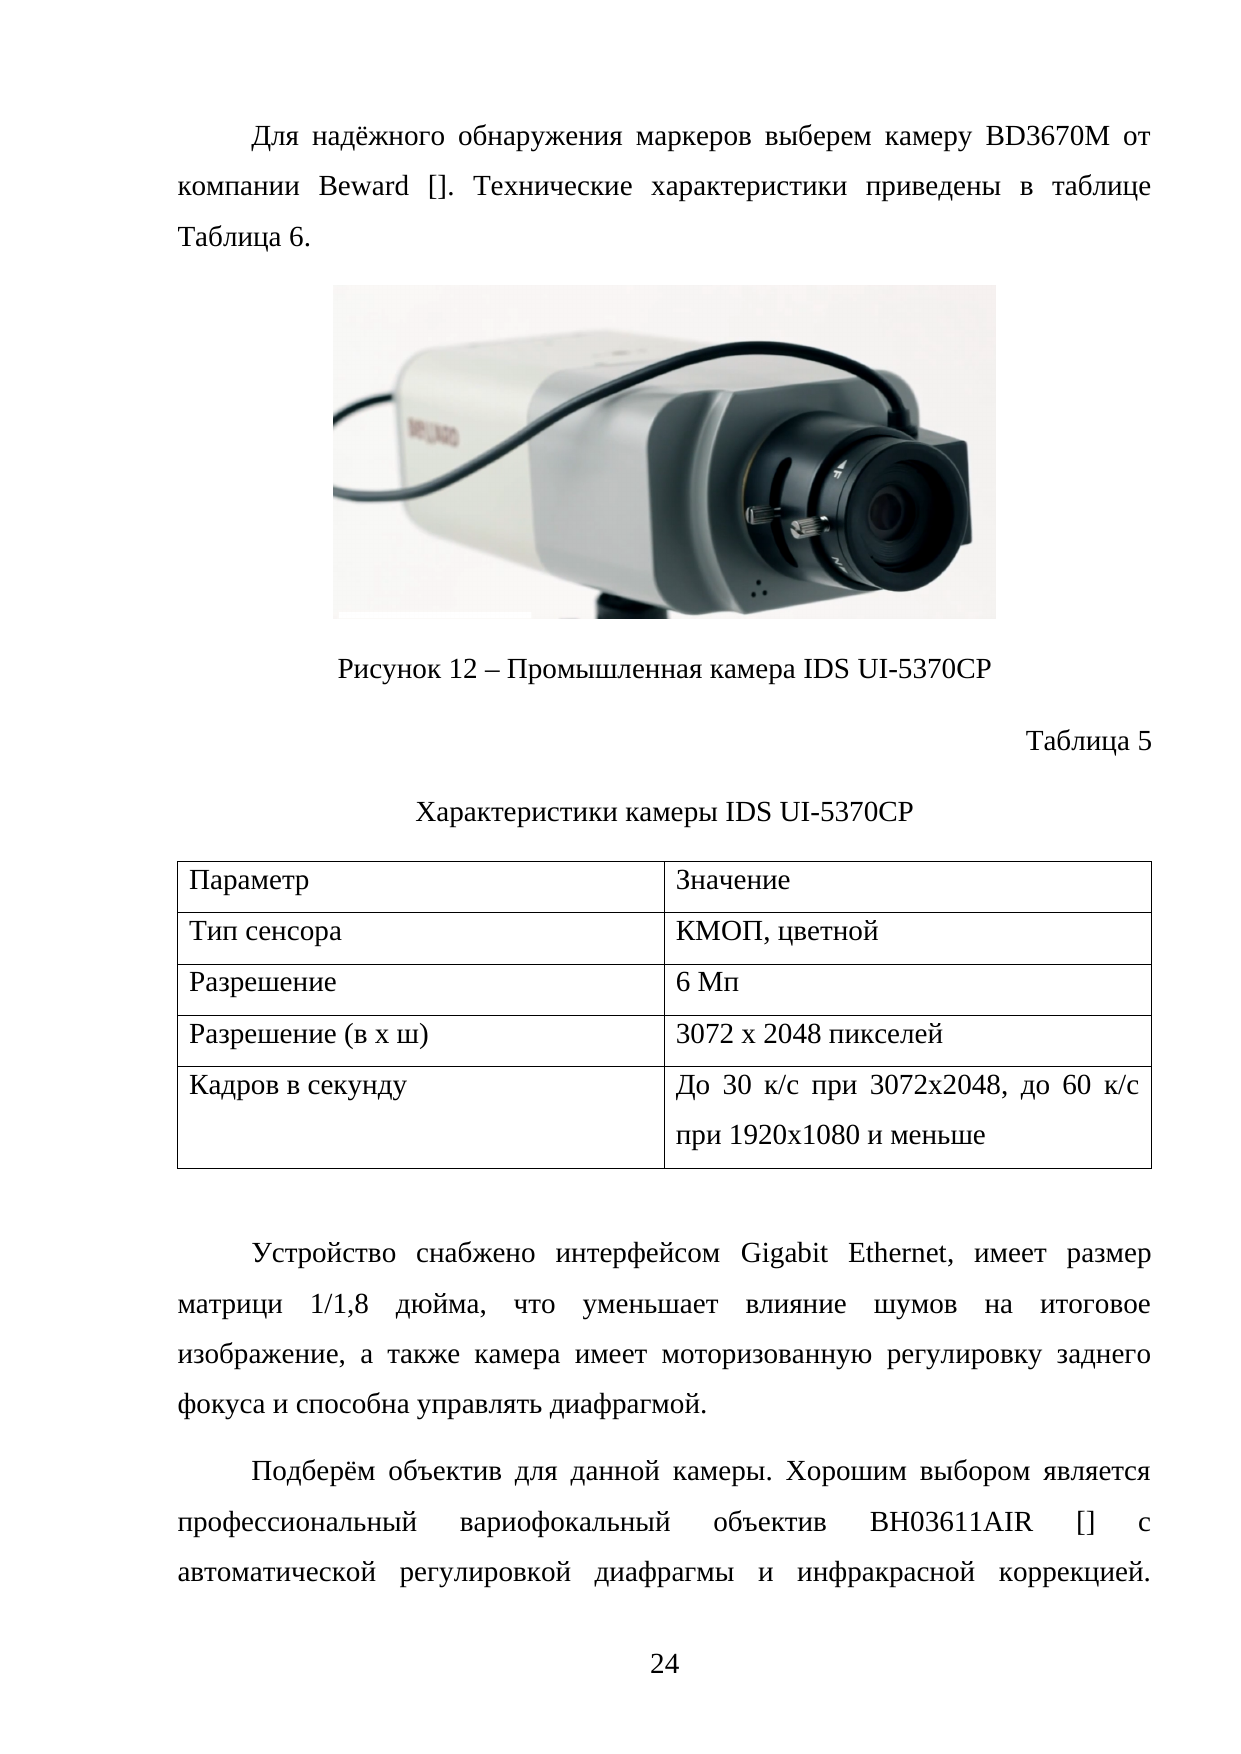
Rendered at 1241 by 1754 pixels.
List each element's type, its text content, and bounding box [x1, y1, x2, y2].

table_cell Разрешение (в х ш) [178, 1016, 664, 1066]
picture [333, 285, 996, 619]
table_cell До 30 к/с при 3072x2048, до 60 к/с при 1920х1080 и меньше [665, 1067, 1151, 1167]
table_cell Тип сенсора [178, 913, 664, 963]
text Характеристики камеры IDS UI-5370CP [177, 794, 1152, 827]
table_cell 6 Mп [665, 965, 1151, 1015]
table_cell Разрешение [178, 965, 664, 1015]
table_cell Кадров в секунду [178, 1067, 664, 1167]
text Для надёжного обнаружения маркеров выберем камеру BD3670M от компании Beward []. Технические характеристики приведены в таблице Таблица 6. [177, 118, 1152, 252]
table_header Параметр [178, 862, 664, 912]
table_cell КМОП, цветной [665, 913, 1151, 963]
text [177, 1453, 1152, 1588]
table_cell 3072 х 2048 пикселей [665, 1016, 1151, 1066]
table_header Значение [665, 862, 1151, 912]
text Устройство снабжено интерфейсом Gigabit Ethernet, имеет размер матрици 1/1,8 дюйма, что уменьшает влияние шумов на итоговое изображение, а также камера имеет моторизованную регулировку заднего фокуса и способна управлять диафрагмой. [177, 1236, 1152, 1420]
